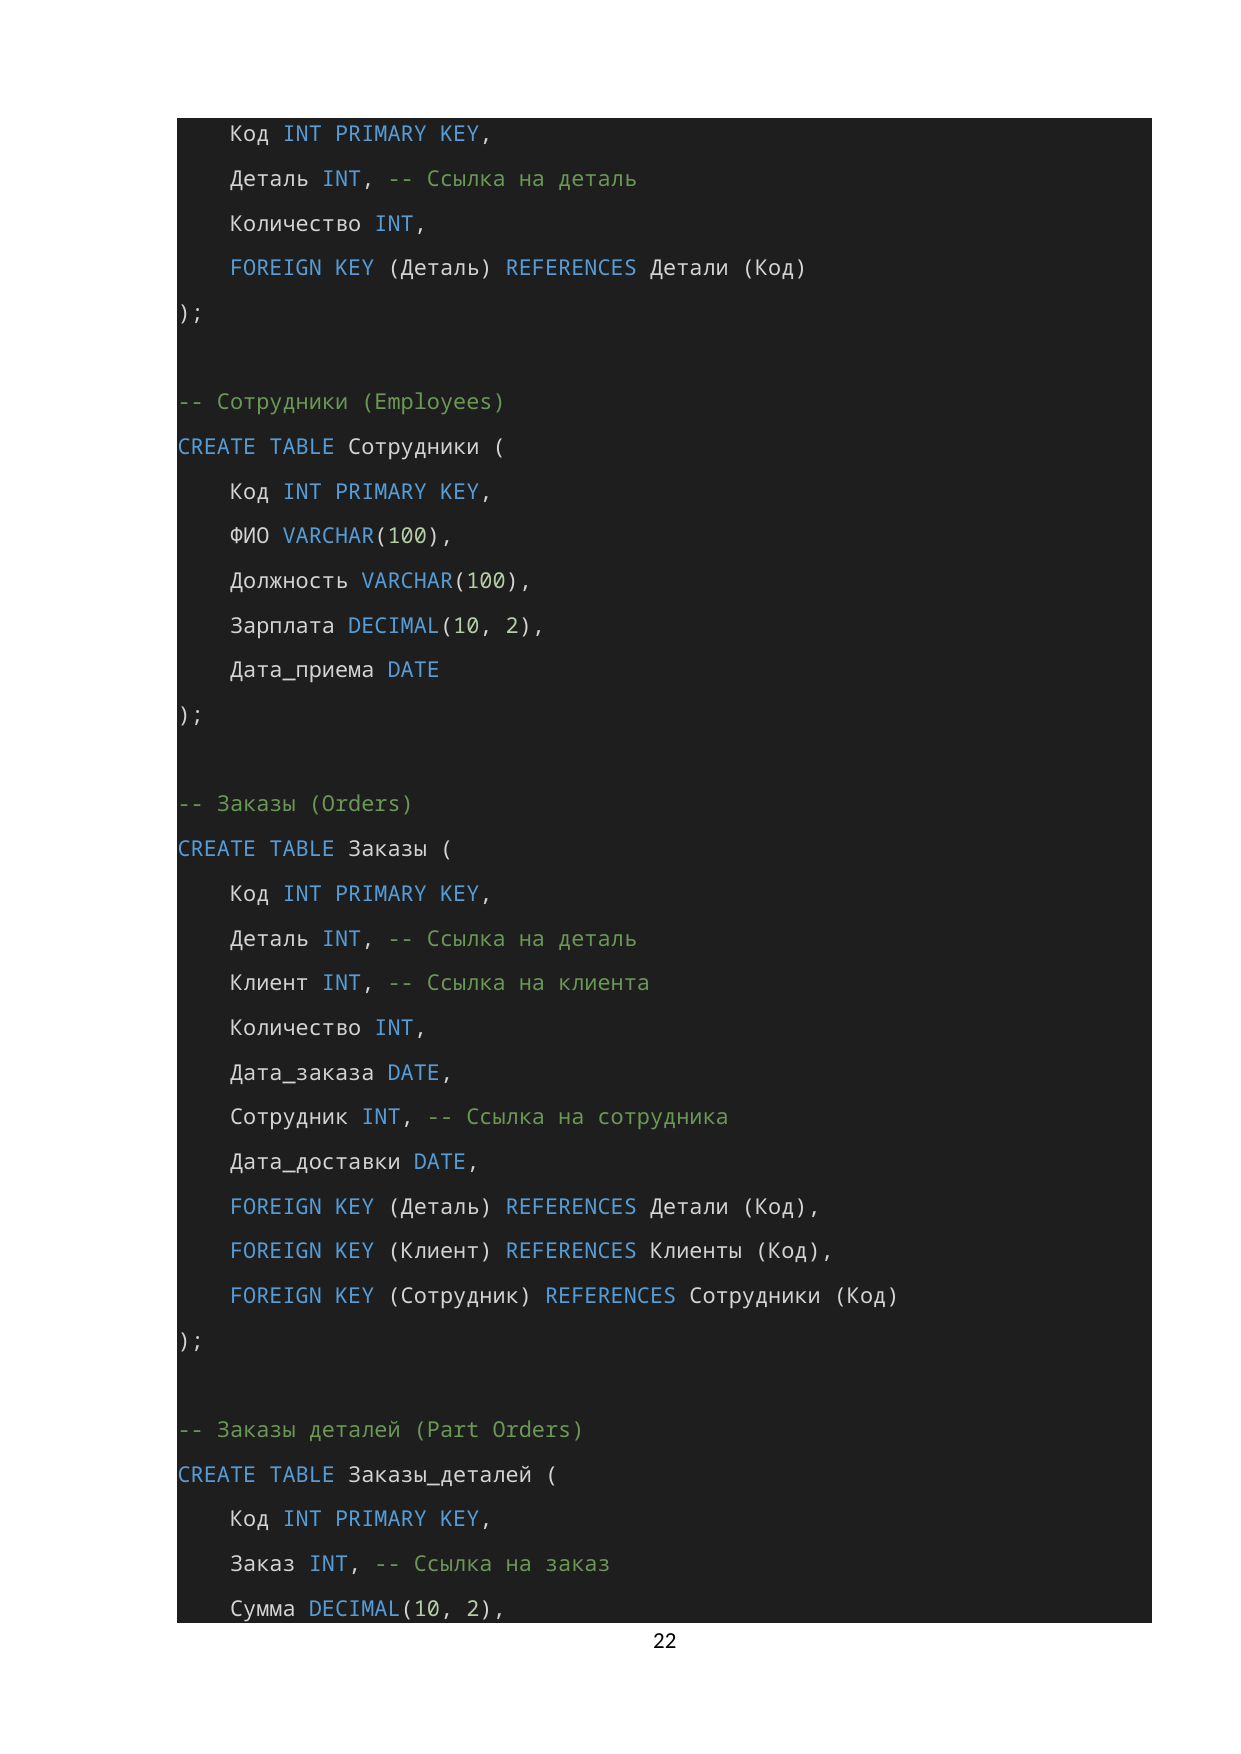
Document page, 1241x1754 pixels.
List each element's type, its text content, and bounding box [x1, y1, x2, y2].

text Деталь INT, -- Ссылка на деталь [177, 922, 1152, 952]
text Деталь INT, -- Ссылка на деталь [177, 163, 1152, 193]
text CREATE TABLE Заказы ( [177, 833, 1152, 863]
text Количество INT, [177, 207, 1152, 237]
text FOREIGN KEY (Деталь) REFERENCES Детали (Код) [177, 252, 1152, 282]
text CREATE TABLE Сотрудники ( [177, 431, 1152, 461]
text ); [177, 1325, 1152, 1354]
text ФИО VARCHAR(100), [177, 520, 1152, 550]
text ); [177, 699, 1152, 729]
text -- Заказы деталей (Part Orders) [177, 1414, 1152, 1444]
text FOREIGN KEY (Сотрудник) REFERENCES Сотрудники (Код) [177, 1280, 1152, 1310]
text Клиент INT, -- Ссылка на клиента [177, 967, 1152, 997]
text Код INT PRIMARY KEY, [177, 878, 1152, 908]
text -- Заказы (Orders) [177, 788, 1152, 818]
text Код INT PRIMARY KEY, [177, 1503, 1152, 1533]
text Дата_доставки DATE, [177, 1146, 1152, 1176]
text Код INT PRIMARY KEY, [177, 476, 1152, 505]
text -- Сотрудники (Employees) [177, 386, 1152, 416]
text ); [177, 297, 1152, 327]
text CREATE TABLE Заказы_деталей ( [177, 1459, 1152, 1488]
text Дата_приема DATE [177, 654, 1152, 684]
text Сотрудник INT, -- Ссылка на сотрудника [177, 1101, 1152, 1131]
text FOREIGN KEY (Клиент) REFERENCES Клиенты (Код), [177, 1235, 1152, 1265]
text Заказ INT, -- Ссылка на заказ [177, 1548, 1152, 1578]
text Зарплата DECIMAL(10, 2), [177, 610, 1152, 639]
text FOREIGN KEY (Деталь) REFERENCES Детали (Код), [177, 1191, 1152, 1220]
text Код INT PRIMARY KEY, [177, 118, 1152, 148]
text Должность VARCHAR(100), [177, 565, 1152, 595]
text Сумма DECIMAL(10, 2), [177, 1593, 1152, 1623]
text Количество INT, [177, 1012, 1152, 1042]
text Дата_заказа DATE, [177, 1057, 1152, 1086]
